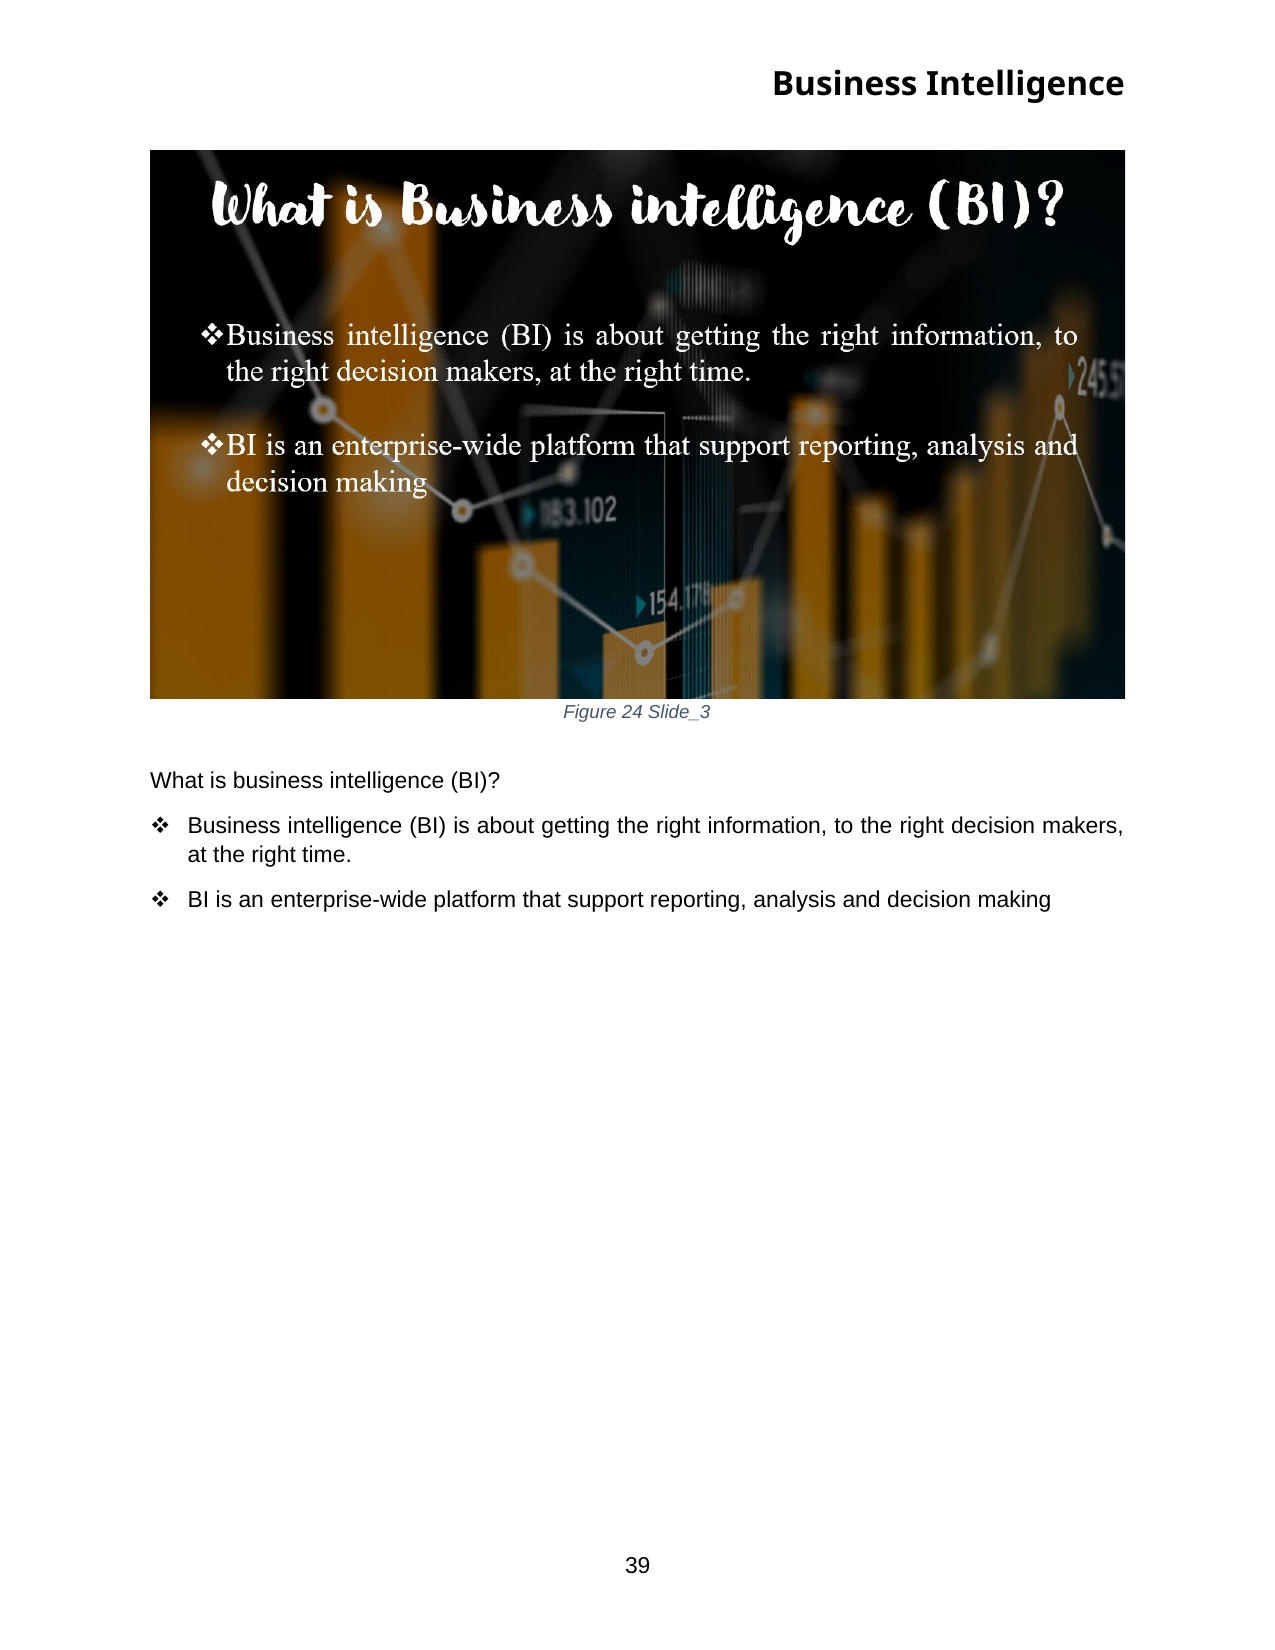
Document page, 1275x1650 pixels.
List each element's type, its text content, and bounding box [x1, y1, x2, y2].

picture [150, 150, 1125, 699]
text Figure 24 Slide_3 [150, 701, 1125, 722]
list Business intelligence (BI) is about getting the right information, to the right decision makers, at the right time. [150, 812, 1125, 867]
list BI is an enterprise-wide platform that support reporting, analysis and decision making [150, 886, 1125, 912]
text What is business intelligence (BI)? [150, 767, 1125, 793]
